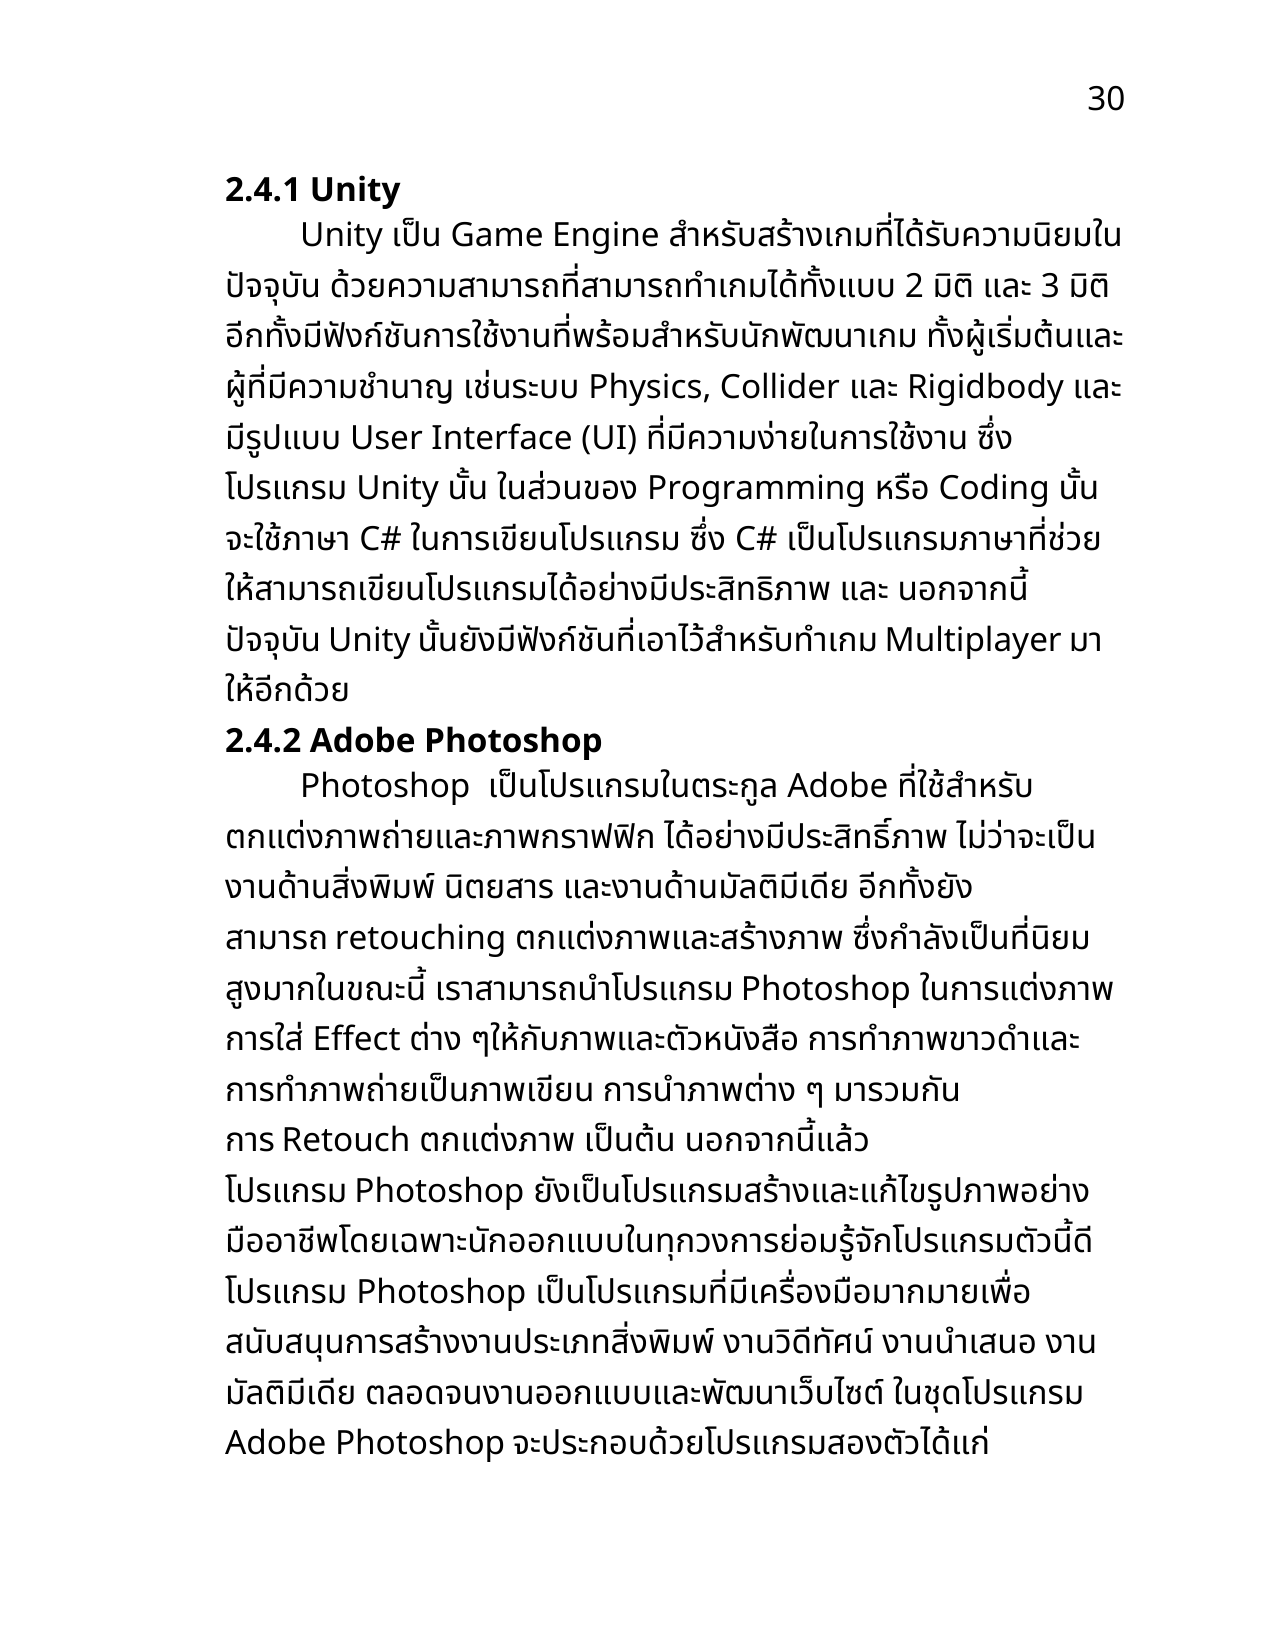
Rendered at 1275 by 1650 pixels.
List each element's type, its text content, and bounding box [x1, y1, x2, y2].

text 2.4.1 Unity [225, 166, 1125, 211]
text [225, 762, 1125, 1470]
text 2.4.2 Adobe Photoshop [225, 717, 1125, 762]
text Unity เป็น Game Engine สำหรับสร้างเกมที่ได้รับความนิยมในปัจจุบัน ด้วยความสามารถที่สามารถทำเกมได้ทั้งแบบ 2 มิติ และ 3 มิติ อีกทั้งมีฟังก์ชันการใช้งานที่พร้อมสำหรับนักพัฒนาเกม ทั้งผู้เริ่มต้นและผู้ที่มีความชำนาญ เช่นระบบ Physics, Collider และ Rigidbody และมีรูปแบบ User Interface (UI) ที่มีความง่ายในการใช้งาน ซึ่งโปรแกรม Unity นั้น ในส่วนของ Programming หรือ Coding นั้นจะใช้ภาษา C# ในการเขียนโปรแกรม ซึ่ง C# เป็นโปรแกรมภาษาที่ช่วยให้สามารถเขียนโปรแกรมได้อย่างมีประสิทธิภาพ และ นอกจากนี้ปัจจุบันUnityนั้นยังมีฟังก์ชันที่เอาไว้สำหรับทำเกมMultiplayerมาให้อีกด้วย [225, 211, 1125, 717]
